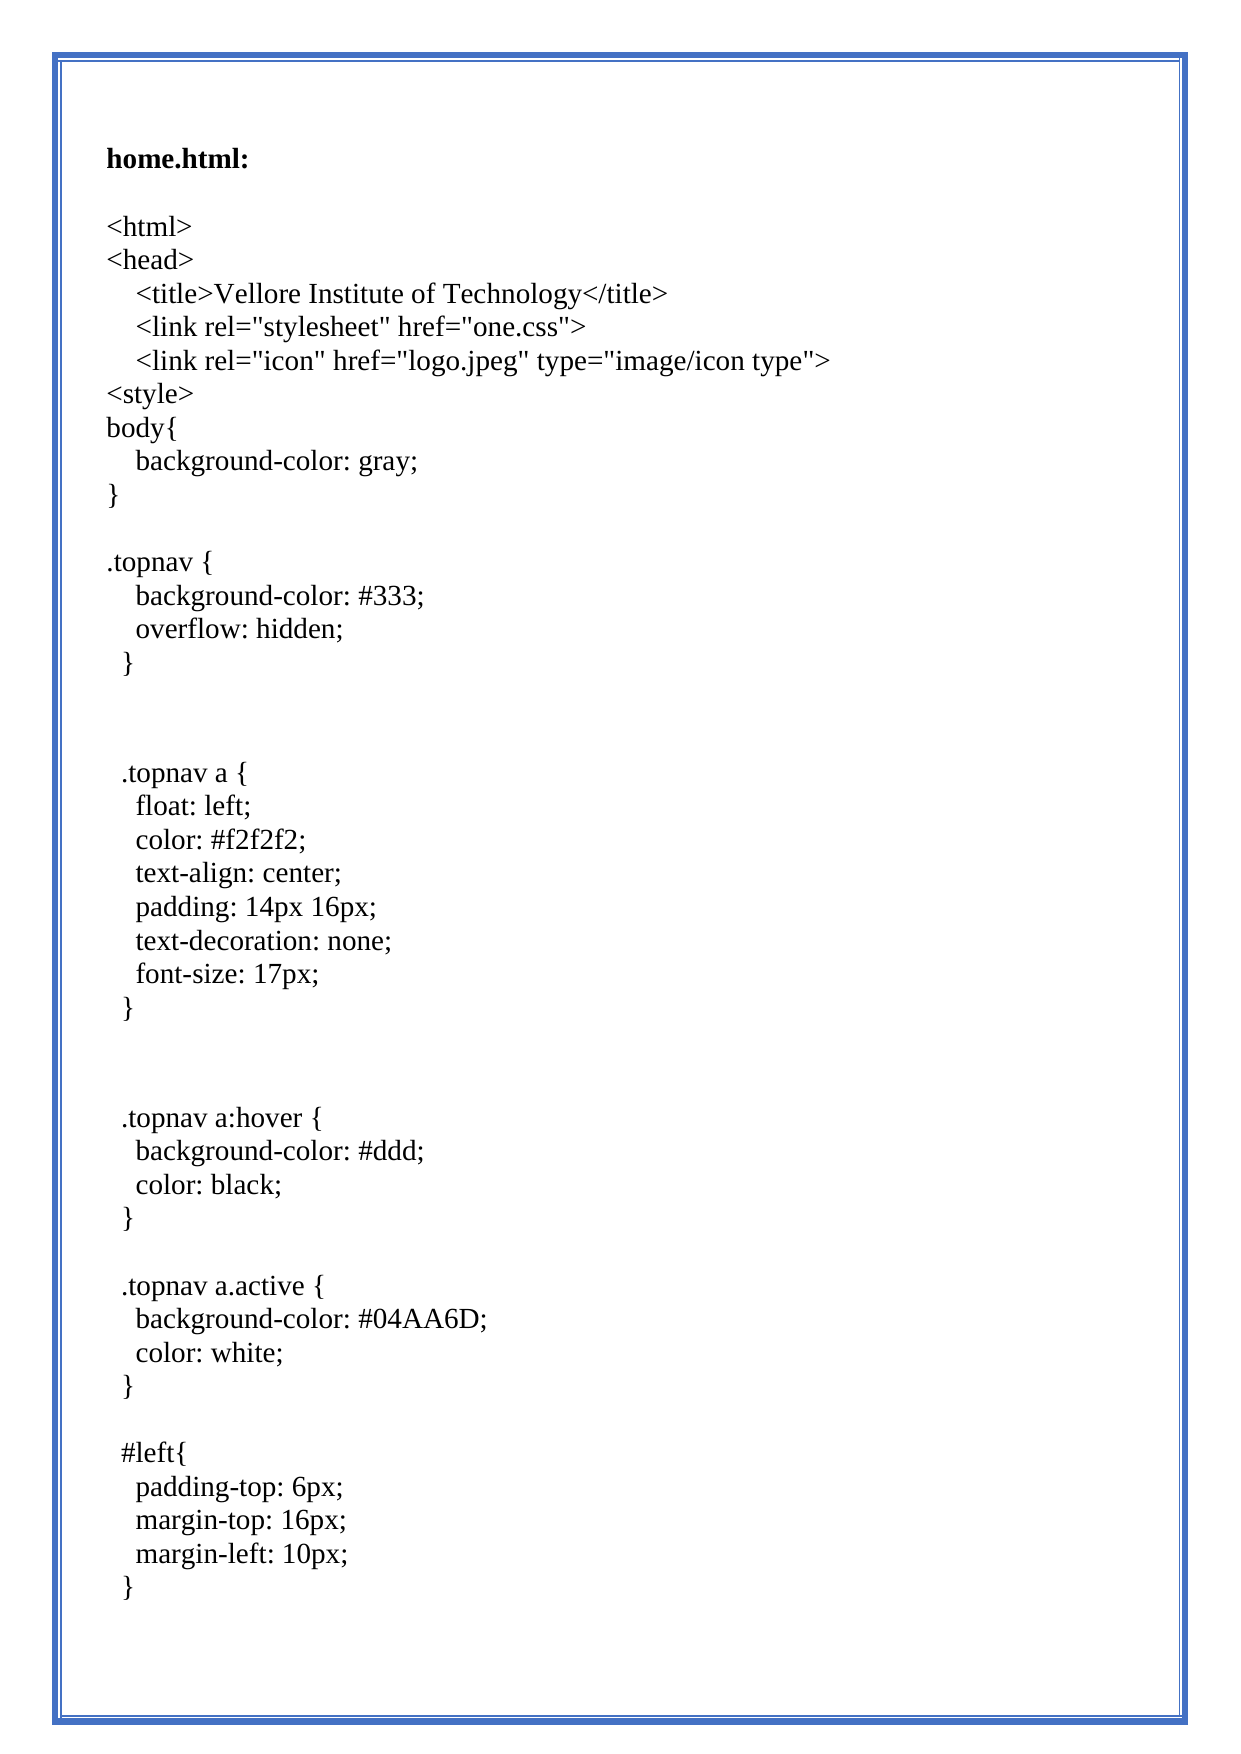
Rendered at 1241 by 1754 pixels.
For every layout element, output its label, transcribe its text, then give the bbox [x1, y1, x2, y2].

text background-color: #333; [106, 578, 1134, 611]
text } [106, 1569, 1134, 1603]
text .topnav a { [106, 755, 1134, 788]
text background-color: #04AA6D; [106, 1301, 1134, 1335]
text <link rel="stylesheet" href="one.css"> [106, 309, 1134, 343]
text background-color: gray; [106, 443, 1134, 477]
text text-align: center; [106, 856, 1134, 889]
text padding-top: 6px; [106, 1469, 1134, 1502]
text float: left; [106, 788, 1134, 822]
text padding: 14px 16px; [106, 889, 1134, 923]
text } [106, 990, 1134, 1023]
text color: white; [106, 1335, 1134, 1368]
text body{ [106, 410, 1134, 443]
text background-color: #ddd; [106, 1133, 1134, 1167]
text .topnav { [106, 544, 1134, 578]
text text-decoration: none; [106, 923, 1134, 956]
text home.html: [106, 142, 1134, 175]
text color: #f2f2f2; [106, 822, 1134, 856]
text overflow: hidden; [106, 611, 1134, 645]
text <head> [106, 242, 1134, 276]
text color: black; [106, 1167, 1134, 1201]
text #left{ [106, 1435, 1134, 1469]
text margin-left: 10px; [106, 1536, 1134, 1569]
text <link rel="icon" href="logo.jpeg" type="image/icon type"> [106, 343, 1134, 376]
text } [106, 645, 1134, 678]
text <title>Vellore Institute of Technology</title> [106, 276, 1134, 309]
text .topnav a.active { [106, 1268, 1134, 1301]
text margin-top: 16px; [106, 1502, 1134, 1536]
text <html> [106, 209, 1134, 242]
text <style> [106, 376, 1134, 410]
text } [106, 1201, 1134, 1234]
text font-size: 17px; [106, 956, 1134, 990]
text } [106, 1368, 1134, 1402]
text .topnav a:hover { [106, 1100, 1134, 1133]
text } [106, 477, 1134, 511]
